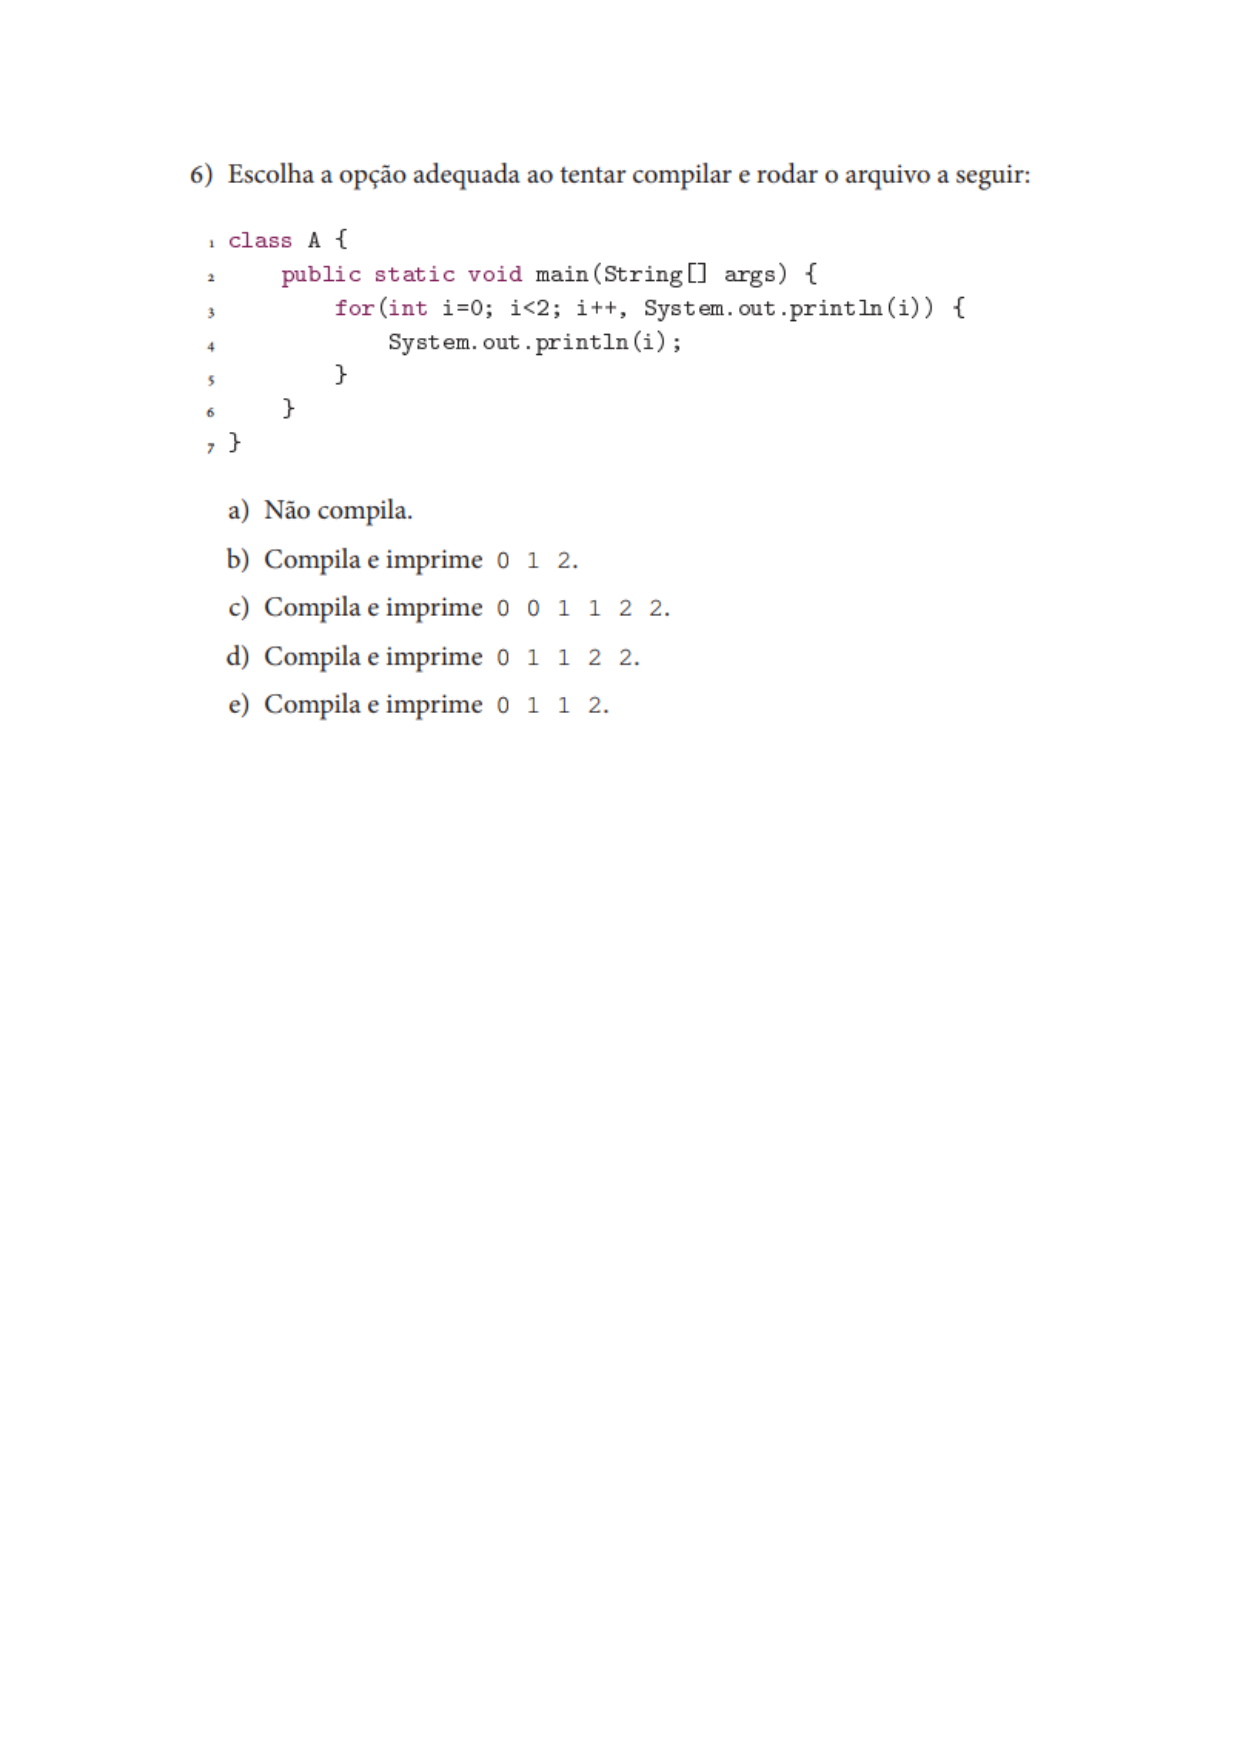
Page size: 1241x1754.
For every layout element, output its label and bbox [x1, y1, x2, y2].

picture [176, 146, 1063, 733]
